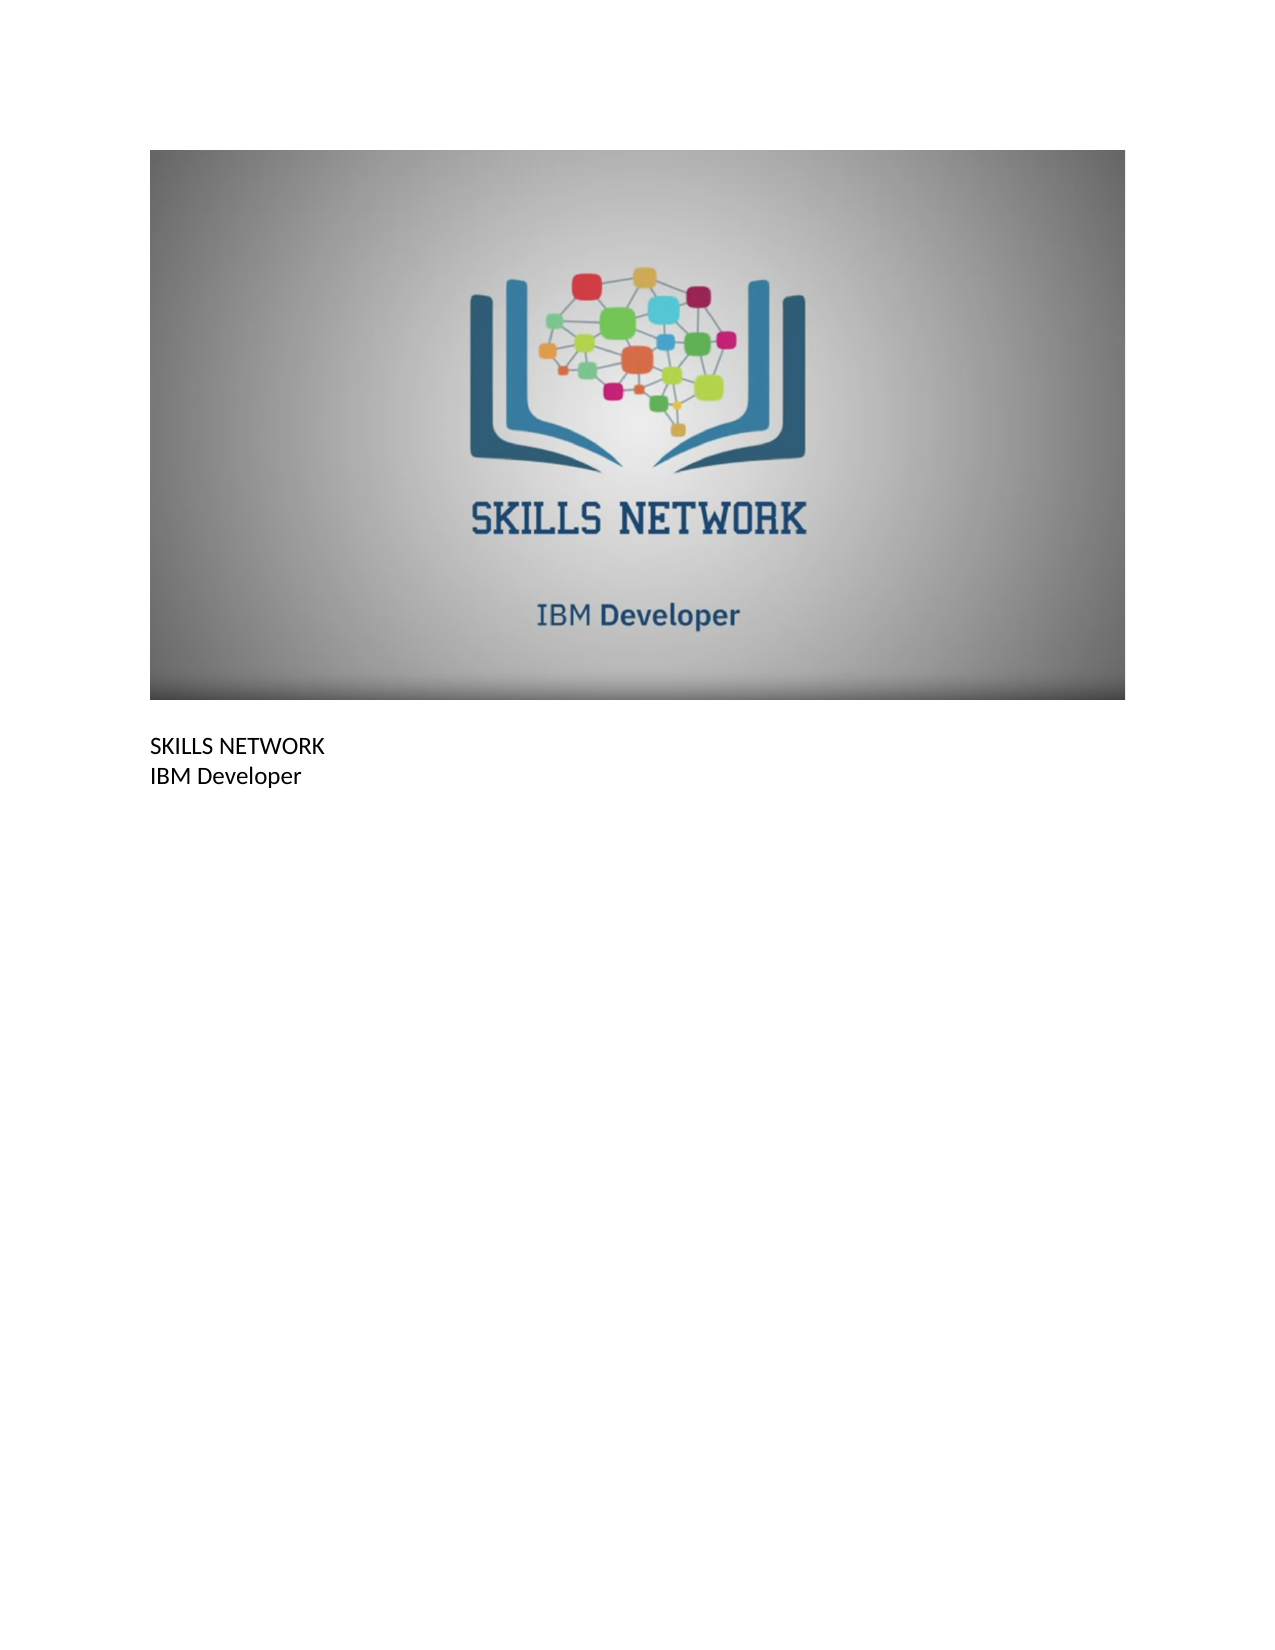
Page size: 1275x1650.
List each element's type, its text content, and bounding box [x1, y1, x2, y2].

picture [150, 150, 1125, 700]
text SKILLS NETWORK [150, 730, 1125, 760]
text IBM Developer [150, 760, 1125, 791]
